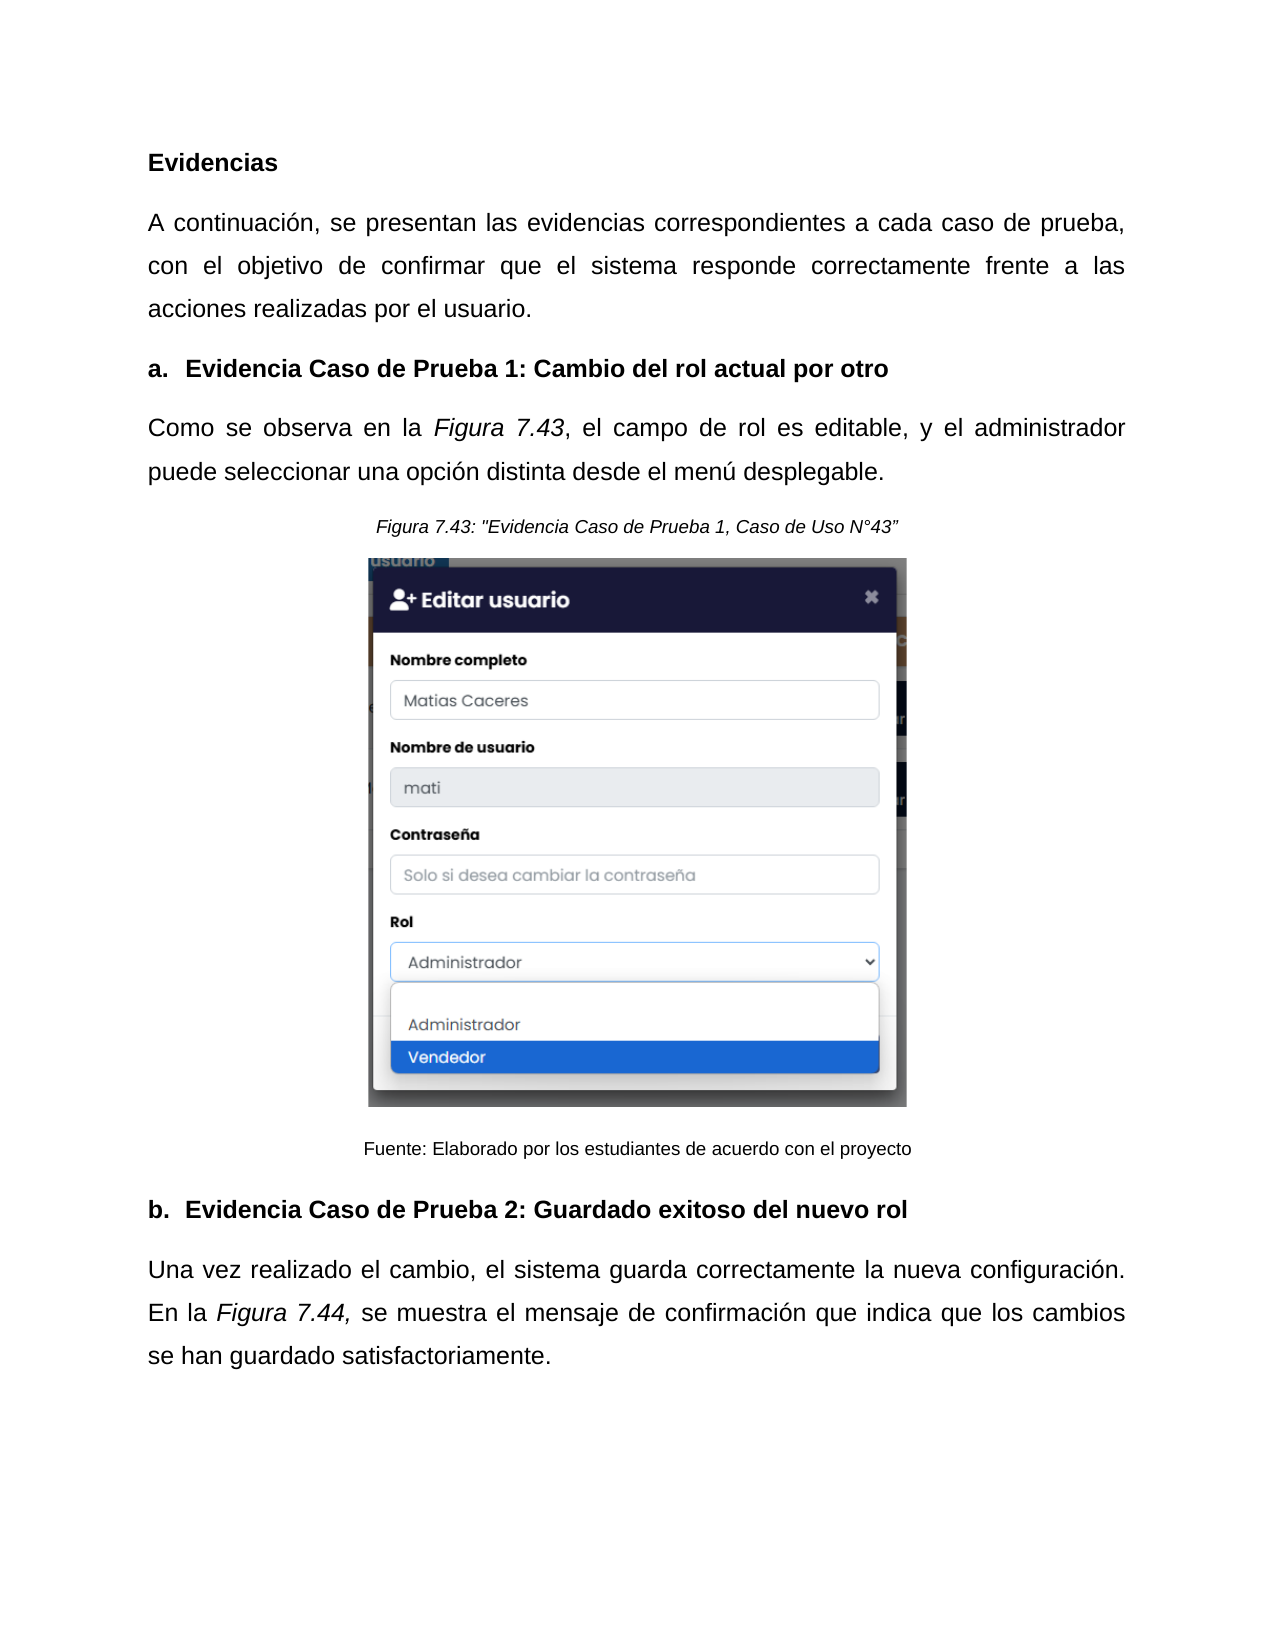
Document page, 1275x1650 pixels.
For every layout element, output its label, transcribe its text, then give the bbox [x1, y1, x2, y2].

text Evidencias [148, 148, 1127, 176]
text Fuente: Elaborado por los estudiantes de acuerdo con el proyecto [148, 1138, 1127, 1159]
text Figura 7.43: "Evidencia Caso de Prueba 1, Caso de Uso N°43” [148, 516, 1127, 538]
text Una vez realizado el cambio, el sistema guarda correctamente la nueva configuración. En la Figura 7.44, se muestra el mensaje de confirmación que indica que los cambios se han guardado satisfactoriamente. [148, 1255, 1127, 1370]
list Evidencia Caso de Prueba 2: Guardado exitoso del nuevo rol [148, 1195, 1127, 1224]
text Como se observa en la Figura 7.43, el campo de rol es editable, y el administrador puede seleccionar una opción distinta desde el menú desplegable. [148, 413, 1127, 485]
picture [368, 558, 907, 1107]
list Evidencia Caso de Prueba 1: Cambio del rol actual por otro [148, 353, 1127, 382]
text A continuación, se presentan las evidencias correspondientes a cada caso de prueba, con el objetivo de confirmar que el sistema responde correctamente frente a las acciones realizadas por el usuario. [148, 207, 1127, 322]
